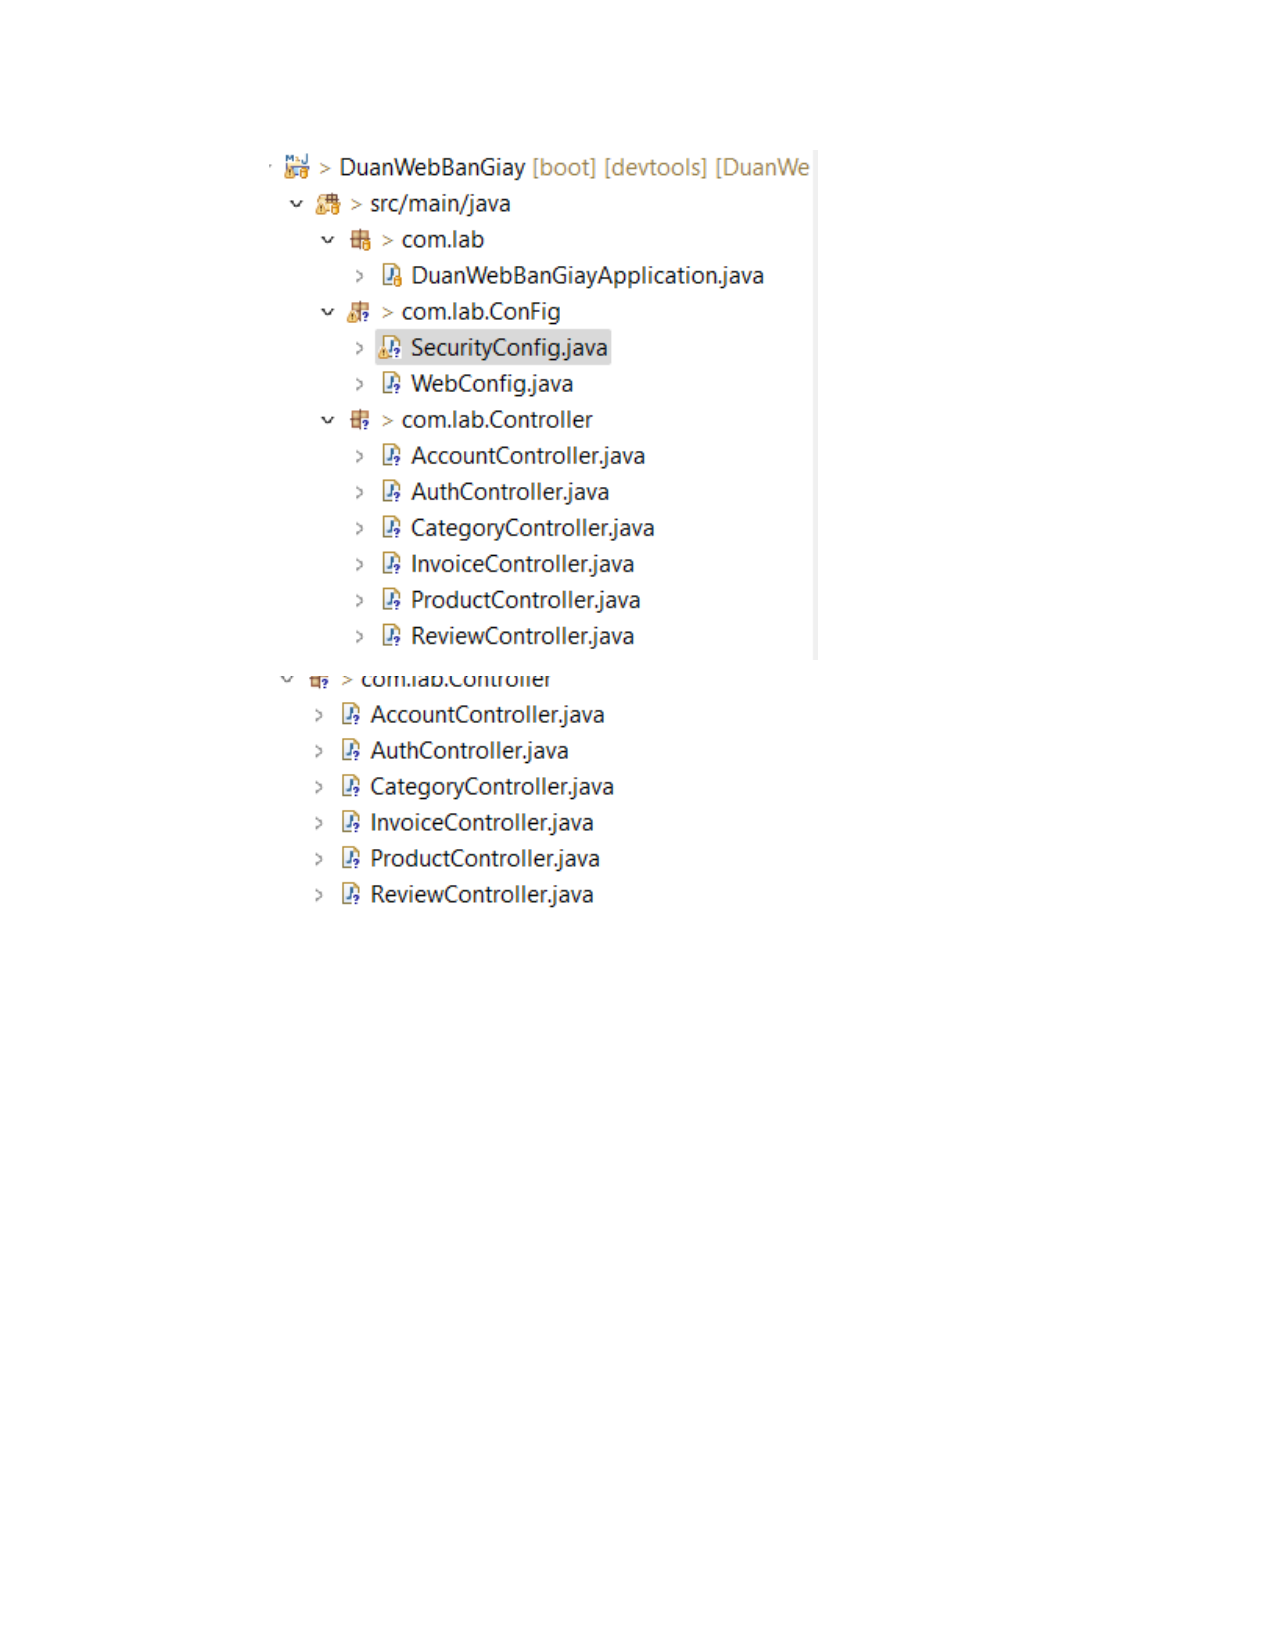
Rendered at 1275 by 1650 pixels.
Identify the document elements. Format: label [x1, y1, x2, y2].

picture [269, 150, 818, 660]
picture [269, 676, 657, 909]
